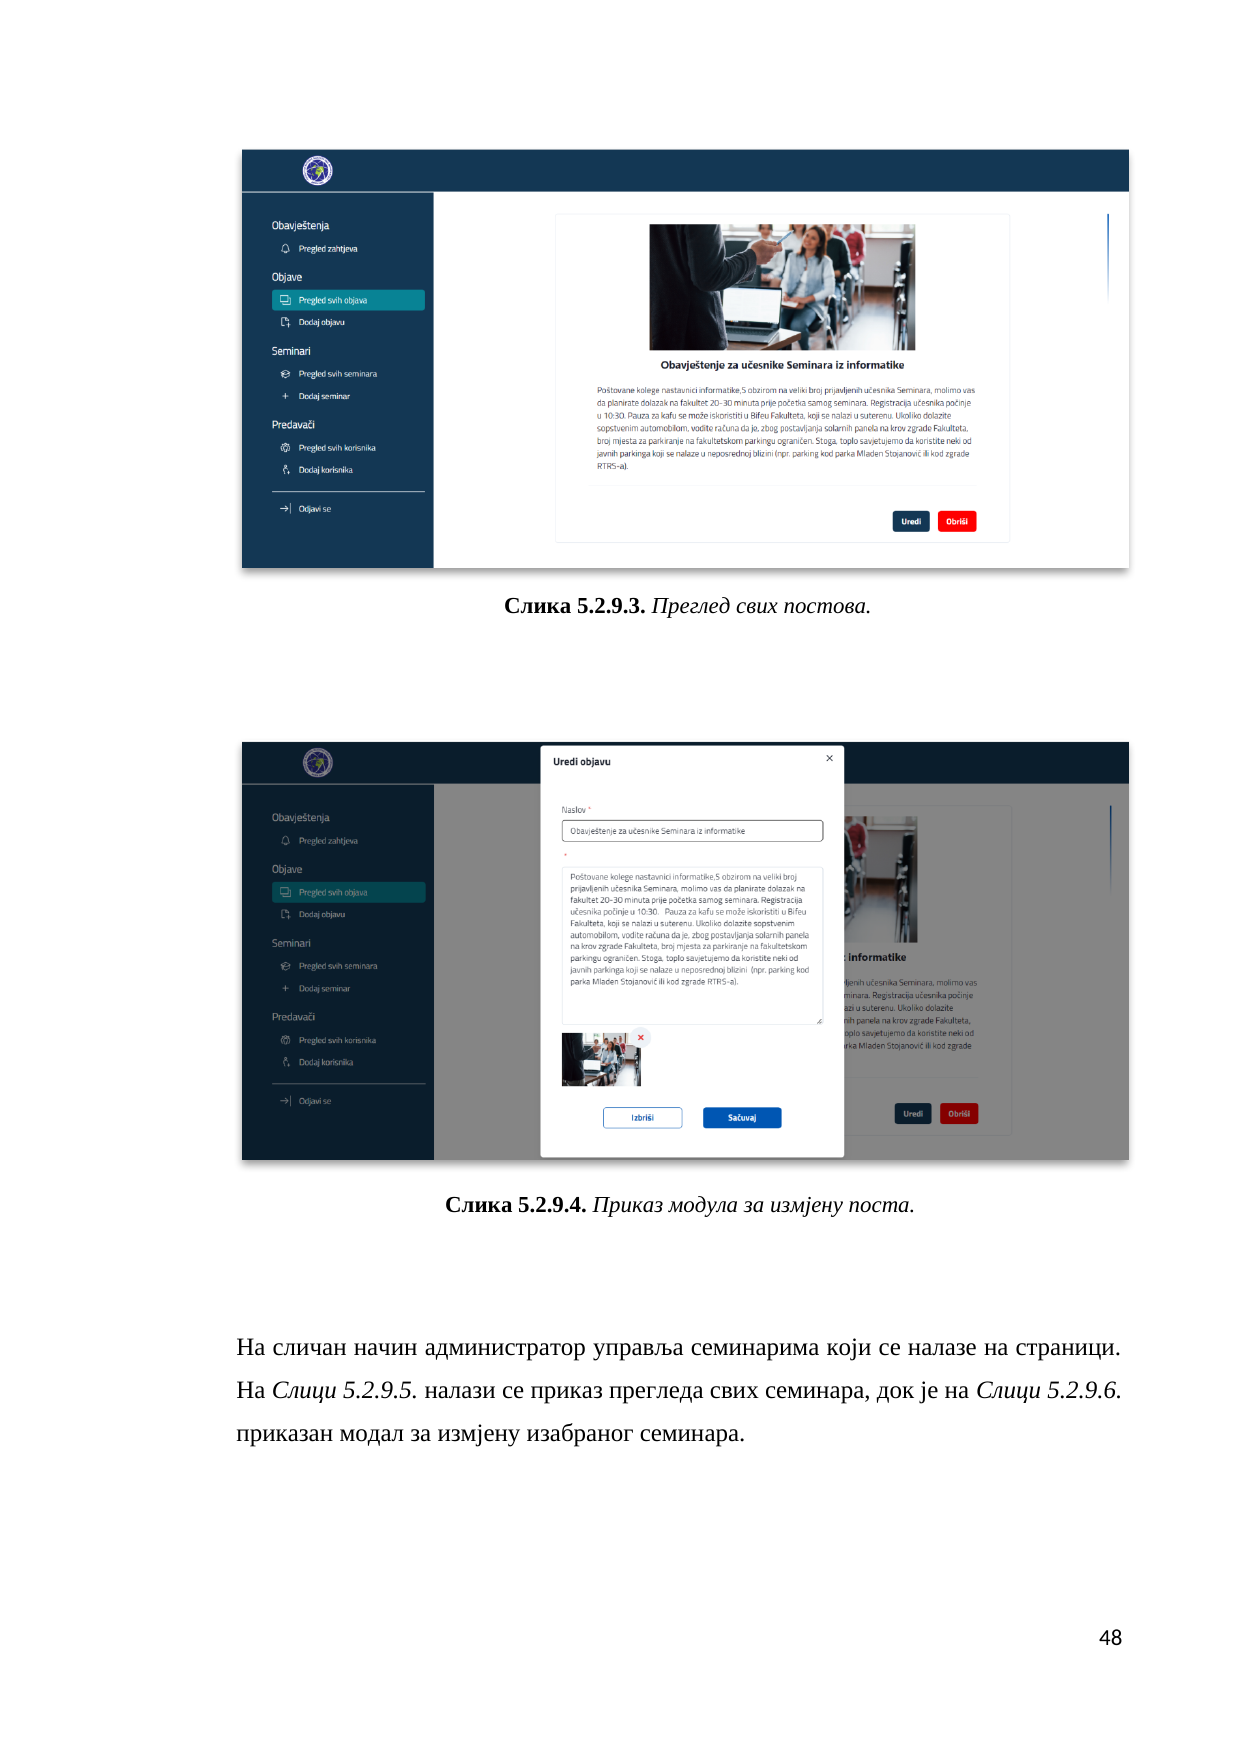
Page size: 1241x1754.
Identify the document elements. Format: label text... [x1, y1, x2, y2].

text На сличан начин администратор управља семинарима који се налазе на страници. На Слици 5.2.9.5. налази се приказ прегледа свих семинара, док је на Слици 5.2.9.6. приказан модал за измјену изабраног семинара. [236, 1332, 1122, 1447]
picture [242, 740, 1129, 1160]
picture [242, 149, 1129, 568]
